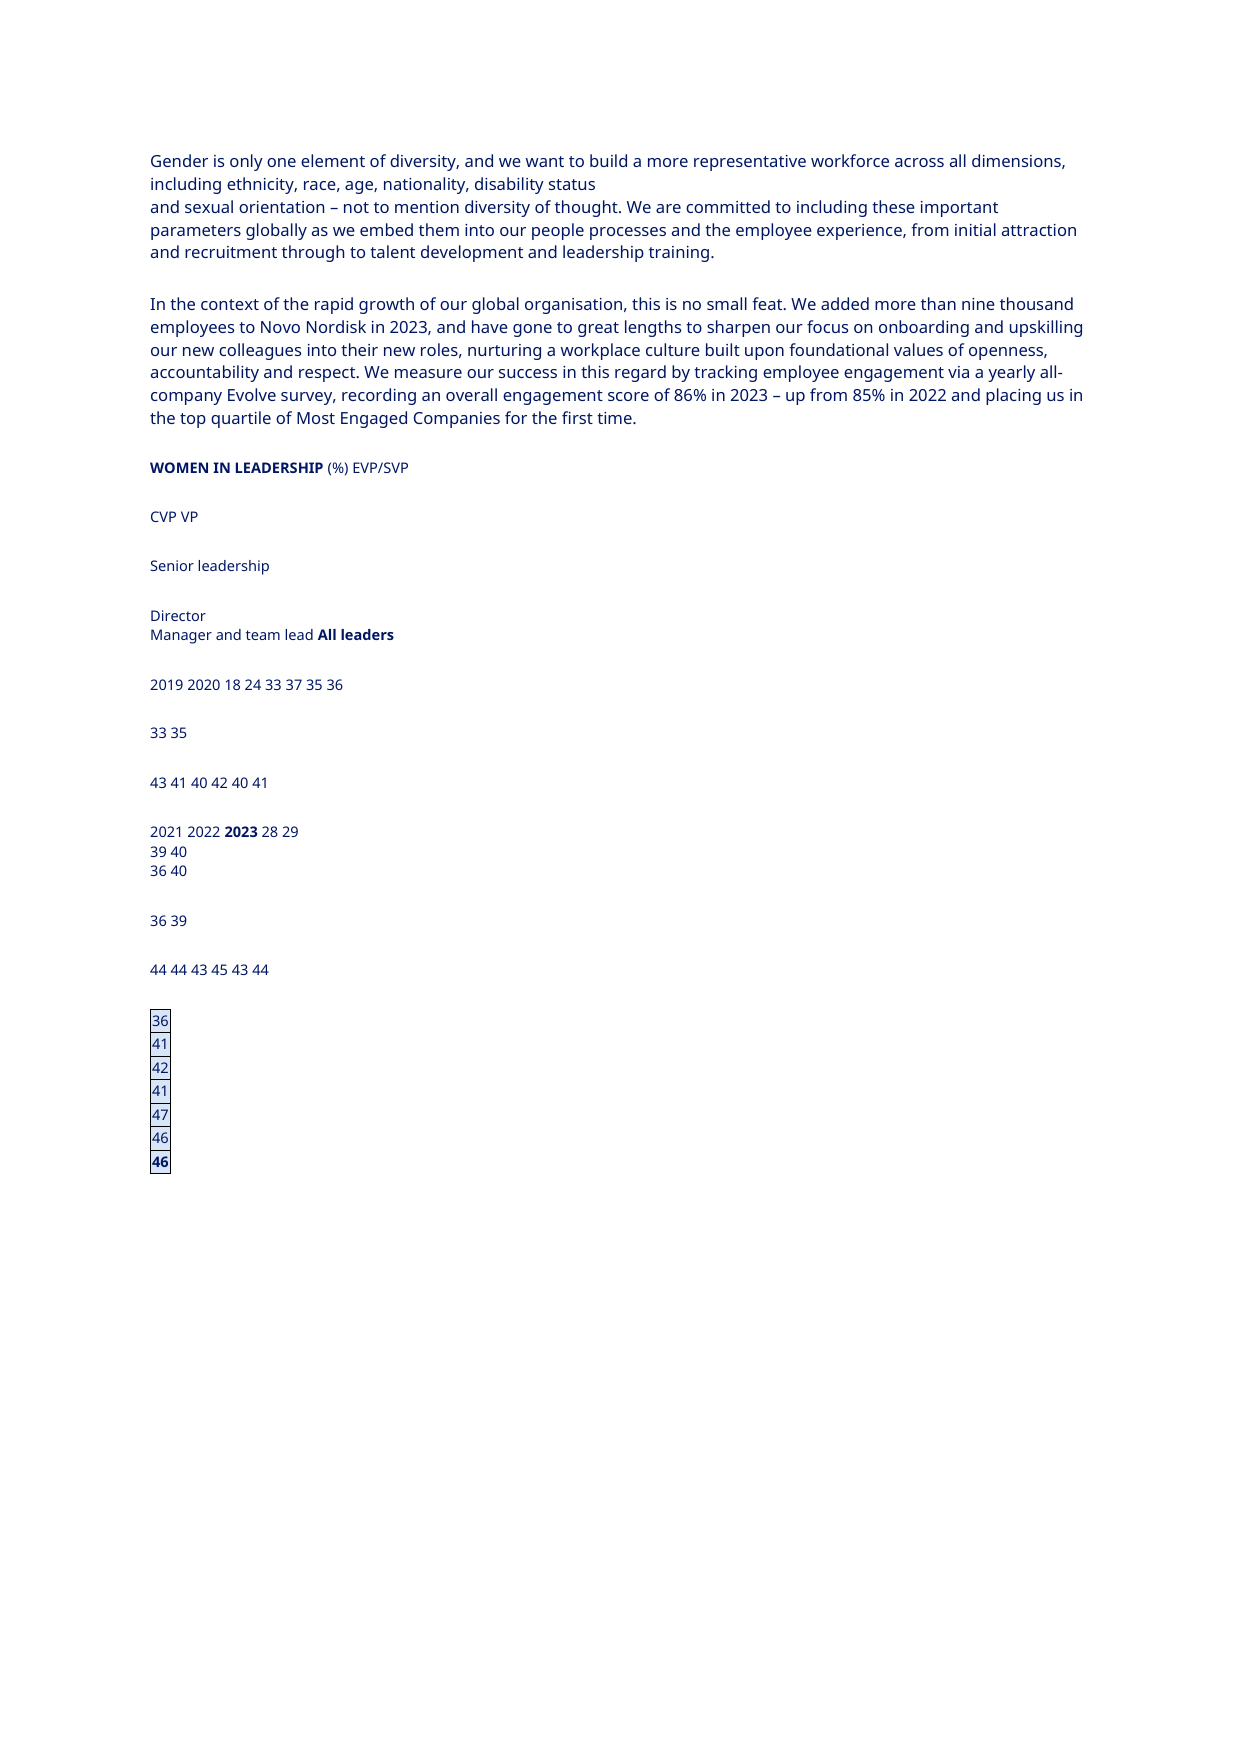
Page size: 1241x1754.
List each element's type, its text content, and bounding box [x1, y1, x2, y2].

text Gender is only one element of diversity, and we want to build a more representative workforce across all dimensions, including ethnicity, race, age, nationality, disability status and sexual orientation – not to mention diversity of thought. We are committed to including these important parameters globally as we embed them into our people processes and the employee experience, from initial attraction and recruitment through to talent development and leadership training. [150, 150, 1090, 263]
text In the context of the rapid growth of our global organisation, this is no small feat. We added more than nine thousand employees to Novo Nordisk in 2023, and have gone to great lengths to sharpen our focus on onboarding and upskilling our new colleagues into their new roles, nurturing a workplace culture built upon foundational values of openness, accountability and respect. We measure our success in this regard by tracking employee engagement via a yearly all-company Evolve survey, recording an overall engagement score of 86% in 2023 – up from 85% in 2022 and placing us in the top quartile of Most Engaged Companies for the first time. [150, 293, 1090, 429]
text WOMEN IN LEADERSHIP (%) EVP/SVP [150, 458, 1090, 478]
text CVP VP [150, 507, 1090, 527]
table_cell 41 [151, 1033, 170, 1056]
text 33 35 [150, 723, 1090, 743]
text 44 44 43 45 43 44 [150, 959, 1090, 979]
table_cell 46 [151, 1127, 170, 1150]
text 2019 2020 18 24 33 37 35 36 [150, 674, 1090, 694]
text 36 39 [150, 910, 1090, 930]
table_cell 41 [151, 1080, 170, 1103]
text Director Manager and team lead All leaders [150, 605, 1090, 645]
text 2021 2022 2023 28 29 39 40 36 40 [150, 821, 1090, 881]
table_cell 42 [151, 1057, 170, 1079]
text Senior leadership [150, 556, 1090, 576]
table_header 36 [151, 1010, 170, 1032]
table_cell 47 [151, 1104, 170, 1126]
table_cell 46 [151, 1151, 170, 1173]
text 43 41 40 42 40 41 [150, 772, 1090, 792]
